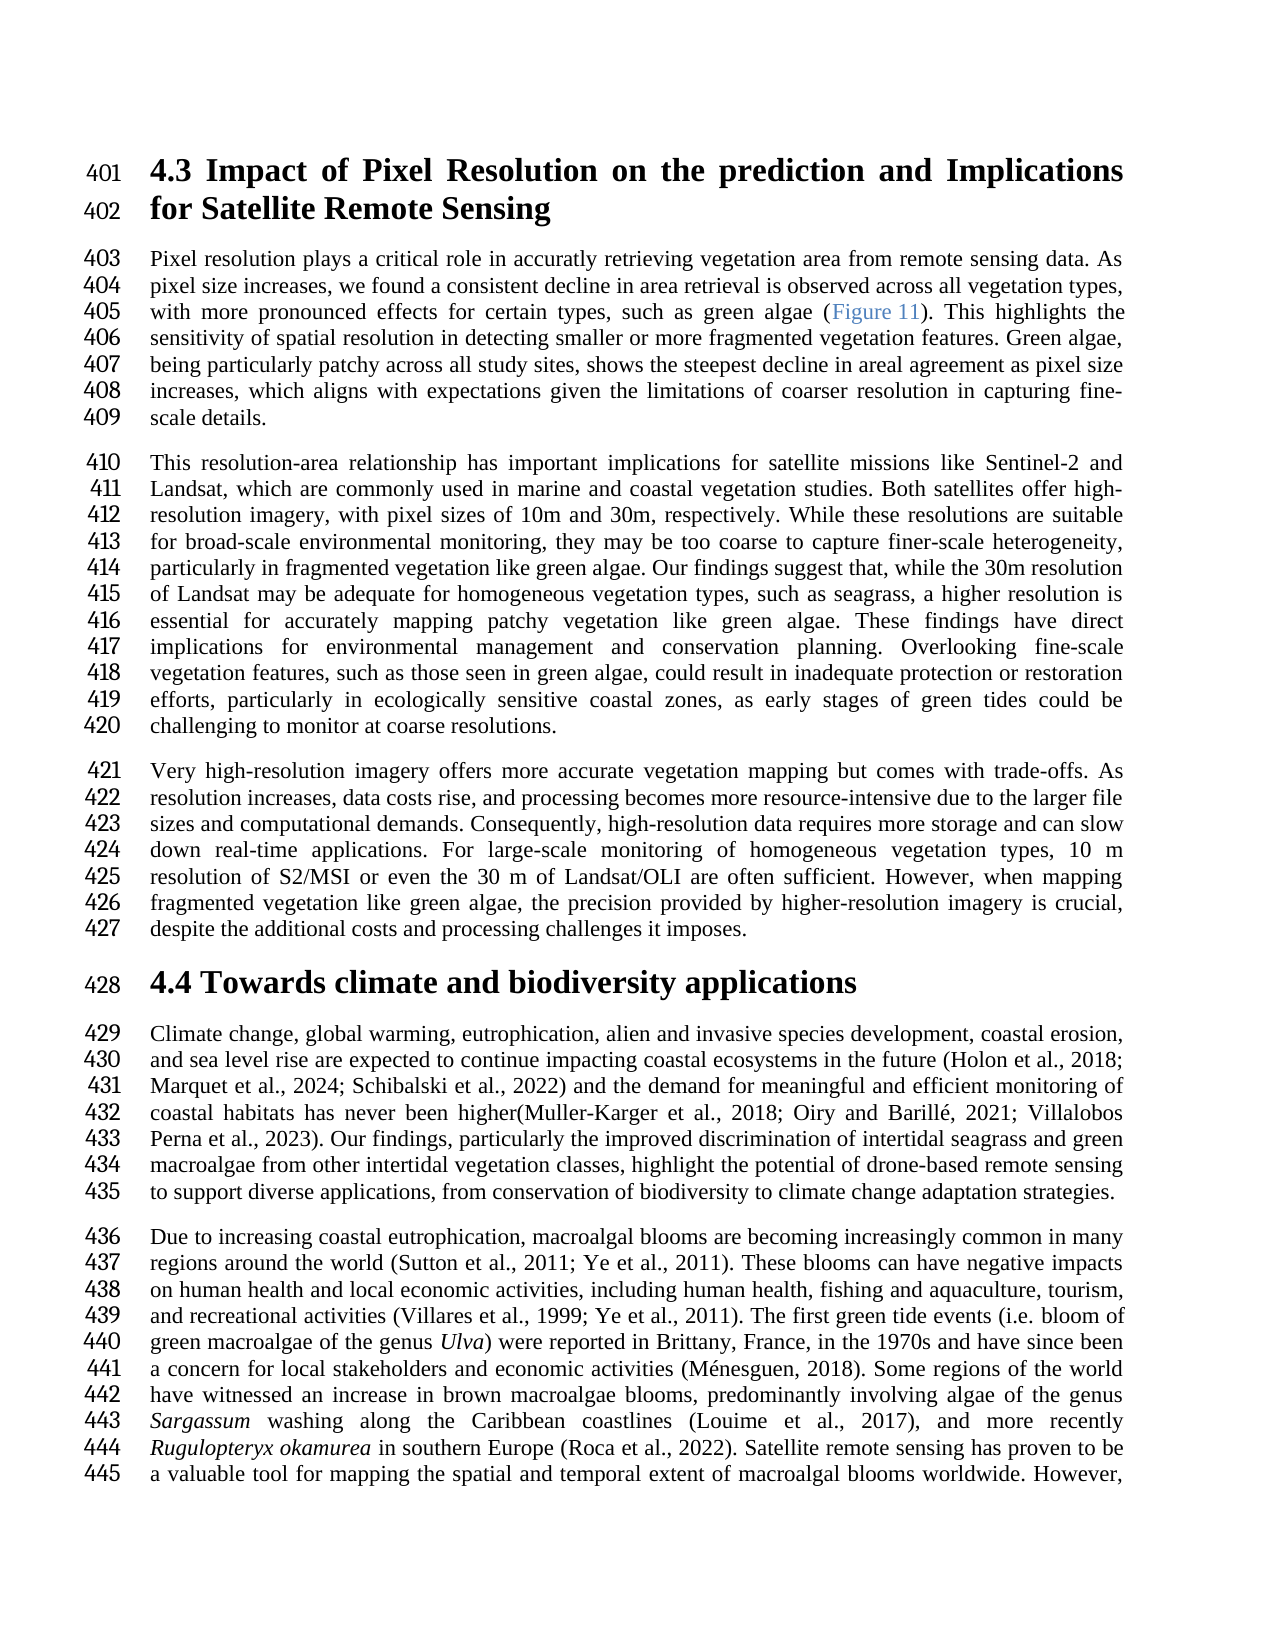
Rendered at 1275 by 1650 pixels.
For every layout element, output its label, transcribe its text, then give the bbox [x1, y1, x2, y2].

text Very high-resolution imagery offers more accurate vegetation mapping but comes with trade-offs. As resolution increases, data costs rise, and processing becomes more resource-intensive due to the larger file sizes and computational demands. Consequently, high-resolution data requires more storage and can slow down real-time applications. For large-scale monitoring of homogeneous vegetation types, 10 m resolution of S2/MSI or even the 30 m of Landsat/OLI are often sufficient. However, when mapping fragmented vegetation like green algae, the precision provided by higher-resolution imagery is crucial, despite the additional costs and processing challenges it imposes. [150, 757, 1125, 942]
text Climate change, global warming, eutrophication, alien and invasive species development, coastal erosion, and sea level rise are expected to continue impacting coastal ecosystems in the future (Holon et al., 2018; Marquet et al., 2024; Schibalski et al., 2022) and the demand for meaningful and efficient monitoring of coastal habitats has never been higher(Muller-Karger et al., 2018; Oiry and Barillé, 2021; Villalobos Perna et al., 2023). Our findings, particularly the improved discrimination of intertidal seagrass and green macroalgae from other intertidal vegetation classes, highlight the potential of drone-based remote sensing to support diverse applications, from conservation of biodiversity to climate change adaptation strategies. [150, 1020, 1125, 1204]
subtitle 4.4 Towards climate and biodiversity applications [150, 963, 1125, 1001]
text This resolution-area relationship has important implications for satellite missions like Sentinel-2 and Landsat, which are commonly used in marine and coastal vegetation studies. Both satellites offer high-resolution imagery, with pixel sizes of 10m and 30m, respectively. While these resolutions are suitable for broad-scale environmental monitoring, they may be too coarse to capture finer-scale heterogeneity, particularly in fragmented vegetation like green algae. Our findings suggest that, while the 30m resolution of Landsat may be adequate for homogeneous vegetation types, such as seagrass, a higher resolution is essential for accurately mapping patchy vegetation like green algae. These findings have direct implications for environmental management and conservation planning. Overlooking fine-scale vegetation features, such as those seen in green algae, could result in inadequate protection or restoration efforts, particularly in ecologically sensitive coastal zones, as early stages of green tides could be challenging to monitor at coarse resolutions. [150, 449, 1125, 738]
subtitle 4.3 Impact of Pixel Resolution on the prediction and Implications for Satellite Remote Sensing [150, 150, 1125, 227]
text Pixel resolution plays a critical role in accuratly retrieving vegetation area from remote sensing data. As pixel size increases, we found a consistent decline in area retrieval is observed across all vegetation types, with more pronounced effects for certain types, such as green algae (Figure 11). This highlights the sensitivity of spatial resolution in detecting smaller or more fragmented vegetation features. Green algae, being particularly patchy across all study sites, shows the steepest decline in areal agreement as pixel size increases, which aligns with expectations given the limitations of coarser resolution in capturing fine-scale details. [150, 245, 1125, 430]
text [150, 1223, 1125, 1486]
